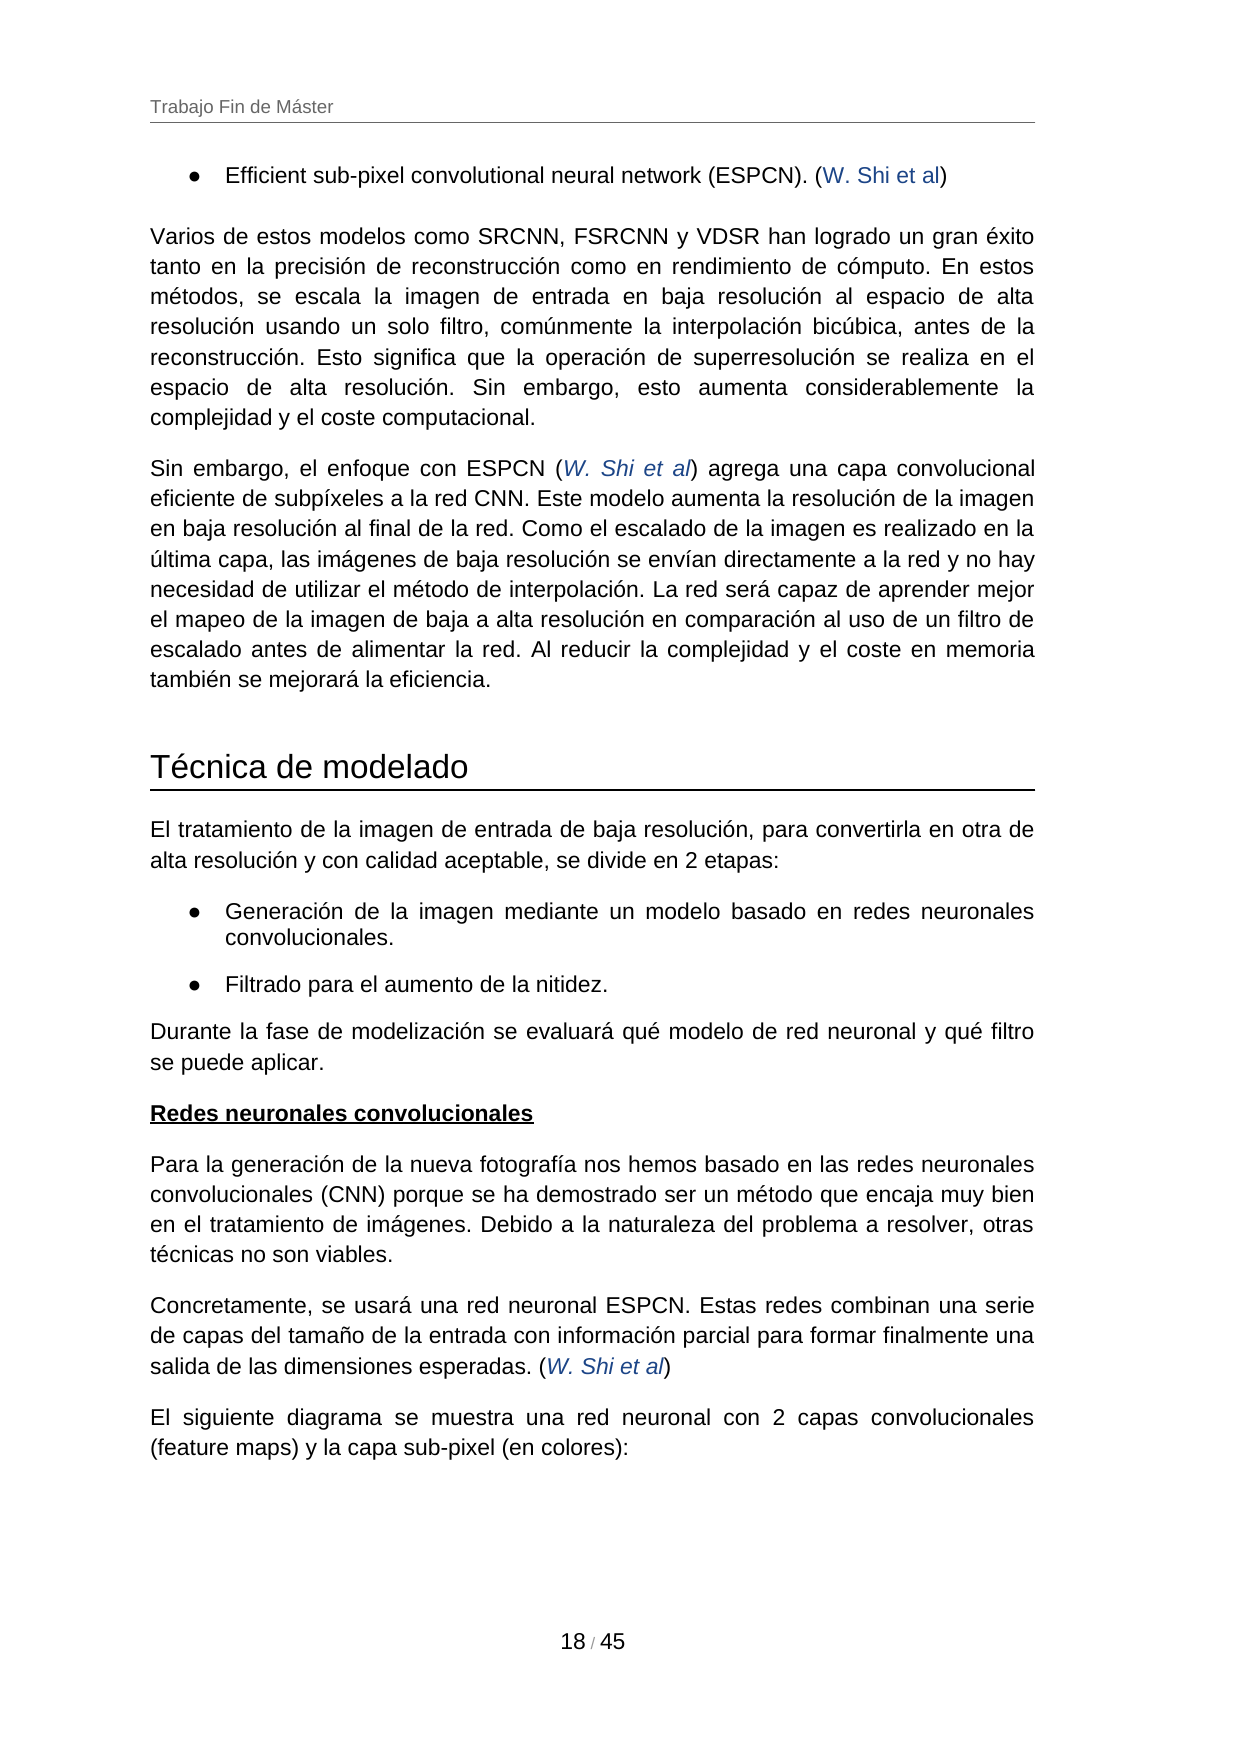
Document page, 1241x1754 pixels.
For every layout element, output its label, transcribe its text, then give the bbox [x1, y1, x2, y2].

list Filtrado para el aumento de la nitidez. [187, 971, 1035, 997]
subtitle Técnica de modelado [150, 747, 1035, 789]
text El tratamiento de la imagen de entrada de baja resolución, para convertirla en otra de alta resolución y con calidad aceptable, se divide en 2 etapas: [150, 816, 1035, 873]
list Efficient sub-pixel convolutional neural network (ESPCN). (W. Shi et al) [187, 162, 1035, 189]
text Para la generación de la nueva fotografía nos hemos basado en las redes neuronales convolucionales (CNN) porque se ha demostrado ser un método que encaja muy bien en el tratamiento de imágenes. Debido a la naturaleza del problema a resolver, otras técnicas no son viables. [150, 1151, 1035, 1268]
text Durante la fase de modelización se evaluará qué modelo de red neuronal y qué filtro se puede aplicar. [150, 1018, 1035, 1075]
list Generación de la imagen mediante un modelo basado en redes neuronales convolucionales. [187, 898, 1035, 950]
text Redes neuronales convolucionales [150, 1099, 1035, 1126]
text El siguiente diagrama se muestra una red neuronal con 2 capas convolucionales (feature maps) y la capa sub-pixel (en colores): [150, 1404, 1035, 1460]
text Sin embargo, el enfoque con ESPCN (W. Shi et al) agrega una capa convolucional eficiente de subpíxeles a la red CNN. Este modelo aumenta la resolución de la imagen en baja resolución al final de la red. Como el escalado de la imagen es realizado en la última capa, las imágenes de baja resolución se envían directamente a la red y no hay necesidad de utilizar el método de interpolación. La red será capaz de aprender mejor el mapeo de la imagen de baja a alta resolución en comparación al uso de un filtro de escalado antes de alimentar la red. Al reducir la complejidad y el coste en memoria también se mejorará la eficiencia. [150, 455, 1035, 693]
text Concretamente, se usará una red neuronal ESPCN. Estas redes combinan una serie de capas del tamaño de la entrada con información parcial para formar finalmente una salida de las dimensiones esperadas. (W. Shi et al) [150, 1292, 1035, 1379]
text Varios de estos modelos como SRCNN, FSRCNN y VDSR han logrado un gran éxito tanto en la precisión de reconstrucción como en rendimiento de cómputo. En estos métodos, se escala la imagen de entrada en baja resolución al espacio de alta resolución usando un solo filtro, comúnmente la interpolación bicúbica, antes de la reconstrucción. Esto significa que la operación de superresolución se realiza en el espacio de alta resolución. Sin embargo, esto aumenta considerablemente la complejidad y el coste computacional. [150, 223, 1035, 430]
